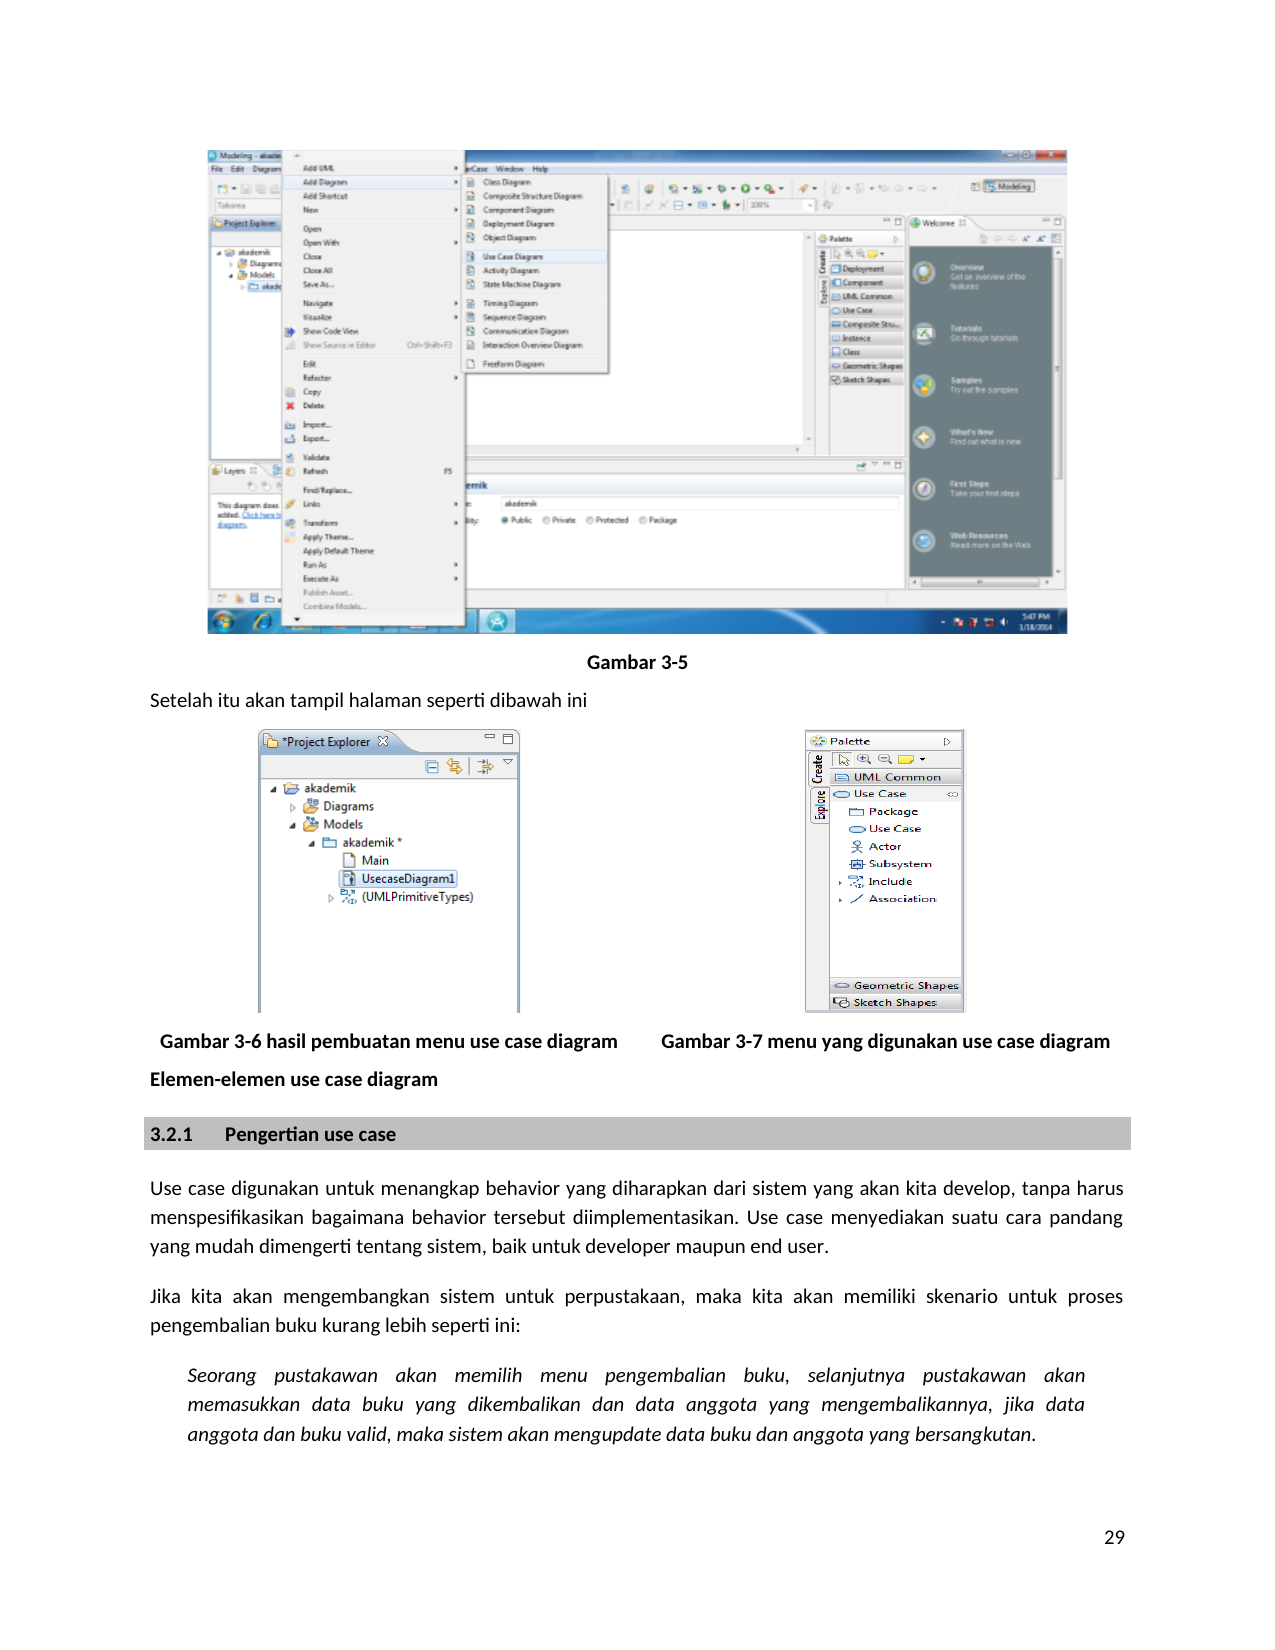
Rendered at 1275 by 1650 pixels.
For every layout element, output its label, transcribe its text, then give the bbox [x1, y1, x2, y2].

picture [207, 150, 1068, 634]
text Gambar 3-5 [150, 649, 1125, 675]
picture [257, 729, 521, 1013]
picture [804, 729, 967, 1013]
text Setelah itu akan tampil halaman seperti dibawah ini [150, 687, 1125, 713]
text Gambar 3-6 hasil pembuatan menu use case diagram [150, 1029, 628, 1054]
text Use case digunakan untuk menangkap behavior yang diharapkan dari sistem yang akan kita develop, tanpa harus menspesifikasikan bagaimana behavior tersebut diimplementasikan. Use case menyediakan suatu cara pandang yang mudah dimengerti tentang sistem, baik untuk developer maupun end user. [150, 1175, 1125, 1259]
text Gambar 3-7 menu yang digunakan use case diagram [647, 1029, 1125, 1054]
subtitle Pengertian use case [150, 1119, 1125, 1148]
text Elemen-elemen use case diagram [150, 1067, 1125, 1092]
text Jika kita akan mengembangkan sistem untuk perpustakaan, maka kita akan memiliki skenario untuk proses pengembalian buku kurang lebih seperti ini: [150, 1283, 1125, 1338]
text Seorang pustakawan akan memilih menu pengembalian buku, selanjutnya pustakawan akan memasukkan data buku yang dikembalikan dan data anggota yang mengembalikannya, jika data anggota dan buku valid, maka sistem akan mengupdate data buku dan anggota yang bersangkutan. [187, 1362, 1087, 1446]
